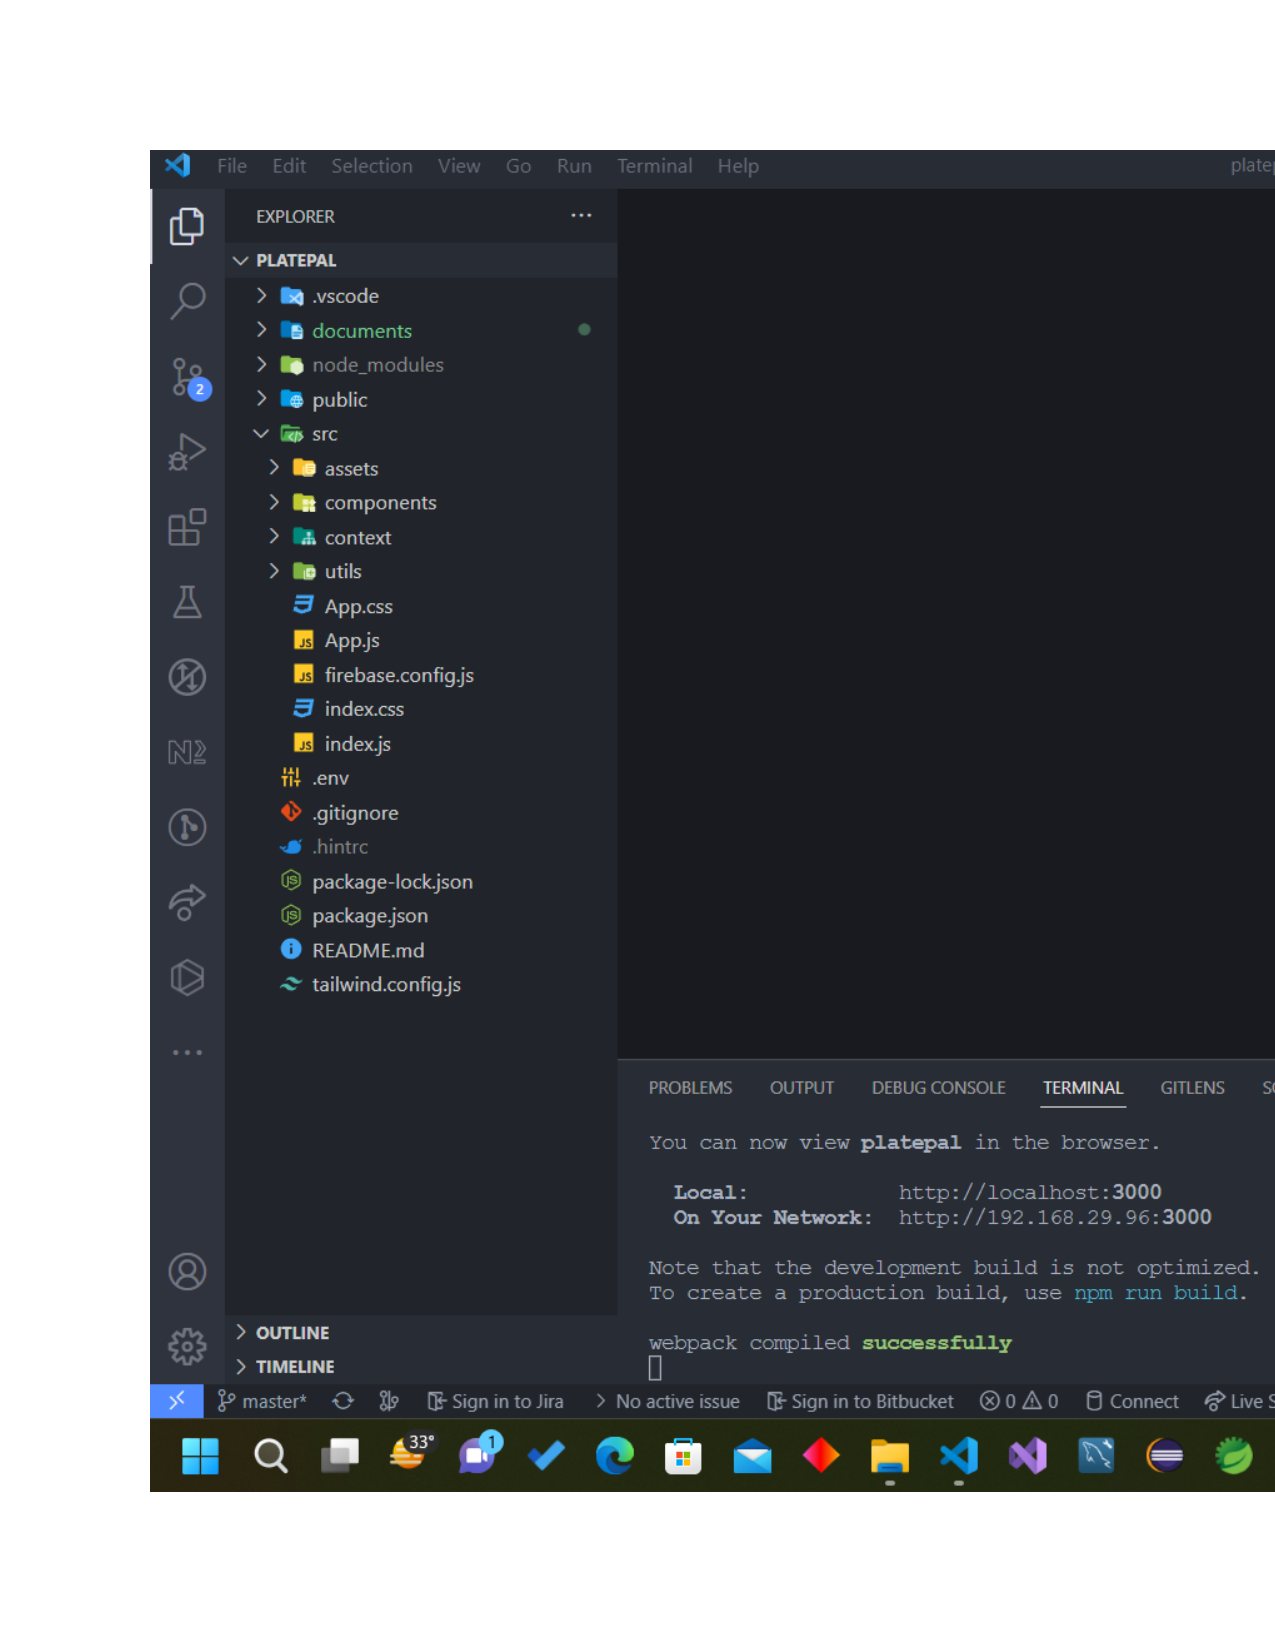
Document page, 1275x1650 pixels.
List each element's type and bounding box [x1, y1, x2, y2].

picture [150, 150, 1275, 1492]
